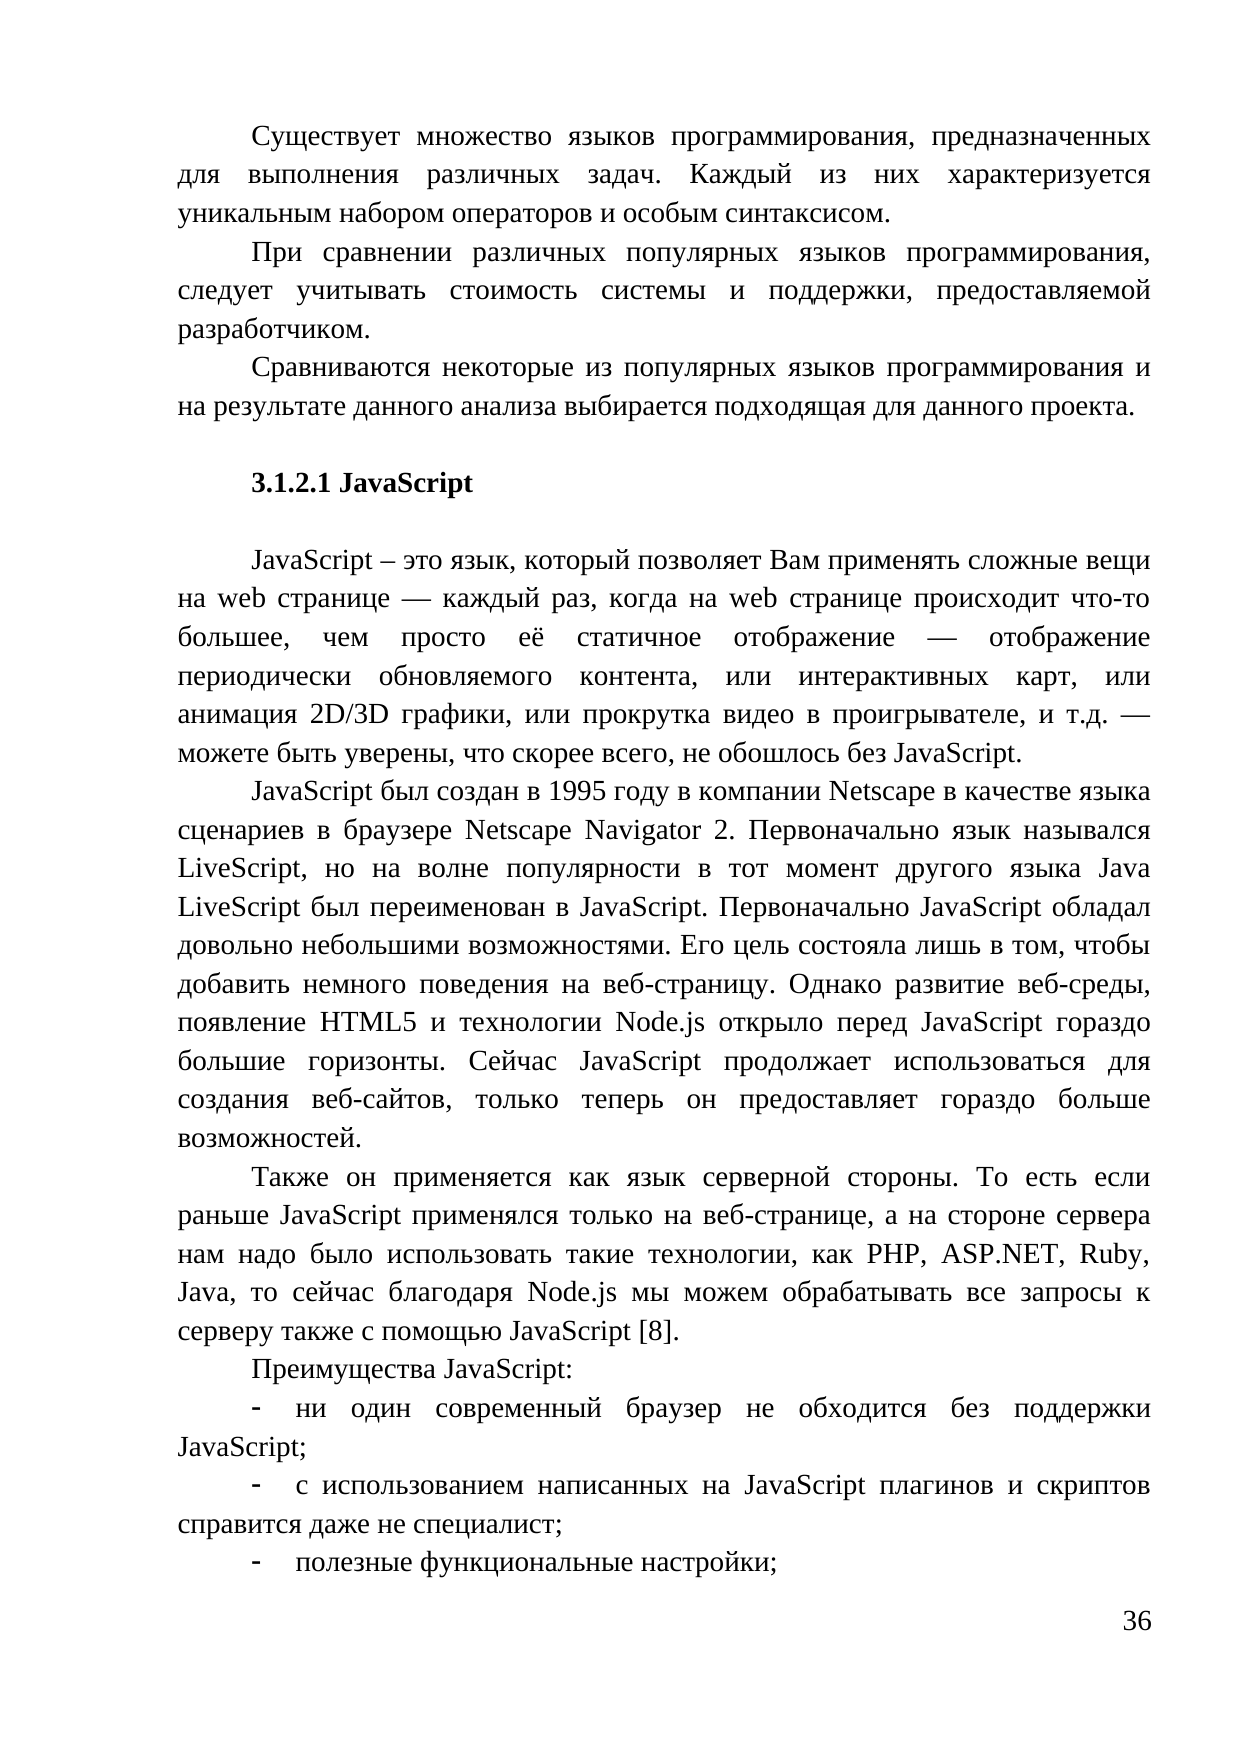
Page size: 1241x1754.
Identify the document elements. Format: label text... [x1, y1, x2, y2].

list с использованием написанных на JavaScript плагинов и скриптов справится даже не специалист; [177, 1467, 1152, 1539]
list полезные функциональные настройки; [177, 1544, 1152, 1578]
text JavaScript – это язык, который позволяет Вам применять сложные вещи на web странице — каждый раз, когда на web странице происходит что-то большее, чем просто её статичное отображение — отображение периодически обновляемого контента, или интерактивных карт, или анимация 2D/3D графики, или прокрутка видео в проигрывателе, и т.д. — можете быть уверены, что скорее всего, не обошлось без JavaScript. [177, 542, 1152, 768]
text Также он применяется как язык серверной стороны. То есть если раньше JavaScript применялся только на веб-странице, а на стороне сервера нам надо было использовать такие технологии, как PHP, ASP.NET, Ruby, Java, то сейчас благодаря Node.js мы можем обрабатывать все запросы к серверу также с помощью JavaScript [8]. [177, 1159, 1152, 1346]
list ни один современный браузер не обходится без поддержки JavaScript; [177, 1390, 1152, 1462]
text Существует множество языков программирования, предназначенных для выполнения различных задач. Каждый из них характеризуется уникальным набором операторов и особым синтаксисом. [177, 118, 1152, 229]
text JavaScript был создан в 1995 году в компании Netscape в качестве языка сценариев в браузере Netscape Navigator 2. Первоначально язык назывался LiveScript, но на волне популярности в тот момент другого языка Java LiveScript был переименован в JavaScript. Первоначально JavaScript обладал довольно небольшими возможностями. Его цель состояла лишь в том, чтобы добавить немного поведения на веб-страницу. Однако развитие веб-среды, появление HTML5 и технологии Node.js открыло перед JavaScript гораздо большие горизонты. Сейчас JavaScript продолжает использоваться для создания веб-сайтов, только теперь он предоставляет гораздо больше возможностей. [177, 773, 1152, 1154]
text 3.1.2.1 JavaScript [177, 465, 1152, 498]
text Преимущества JavaScript: [177, 1351, 1152, 1385]
text При сравнении различных популярных языков программирования, следует учитывать стоимость системы и поддержки, предоставляемой разработчиком. [177, 234, 1152, 344]
text Сравниваются некоторые из популярных языков программирования и на результате данного анализа выбирается подходящая для данного проекта. [177, 349, 1152, 421]
